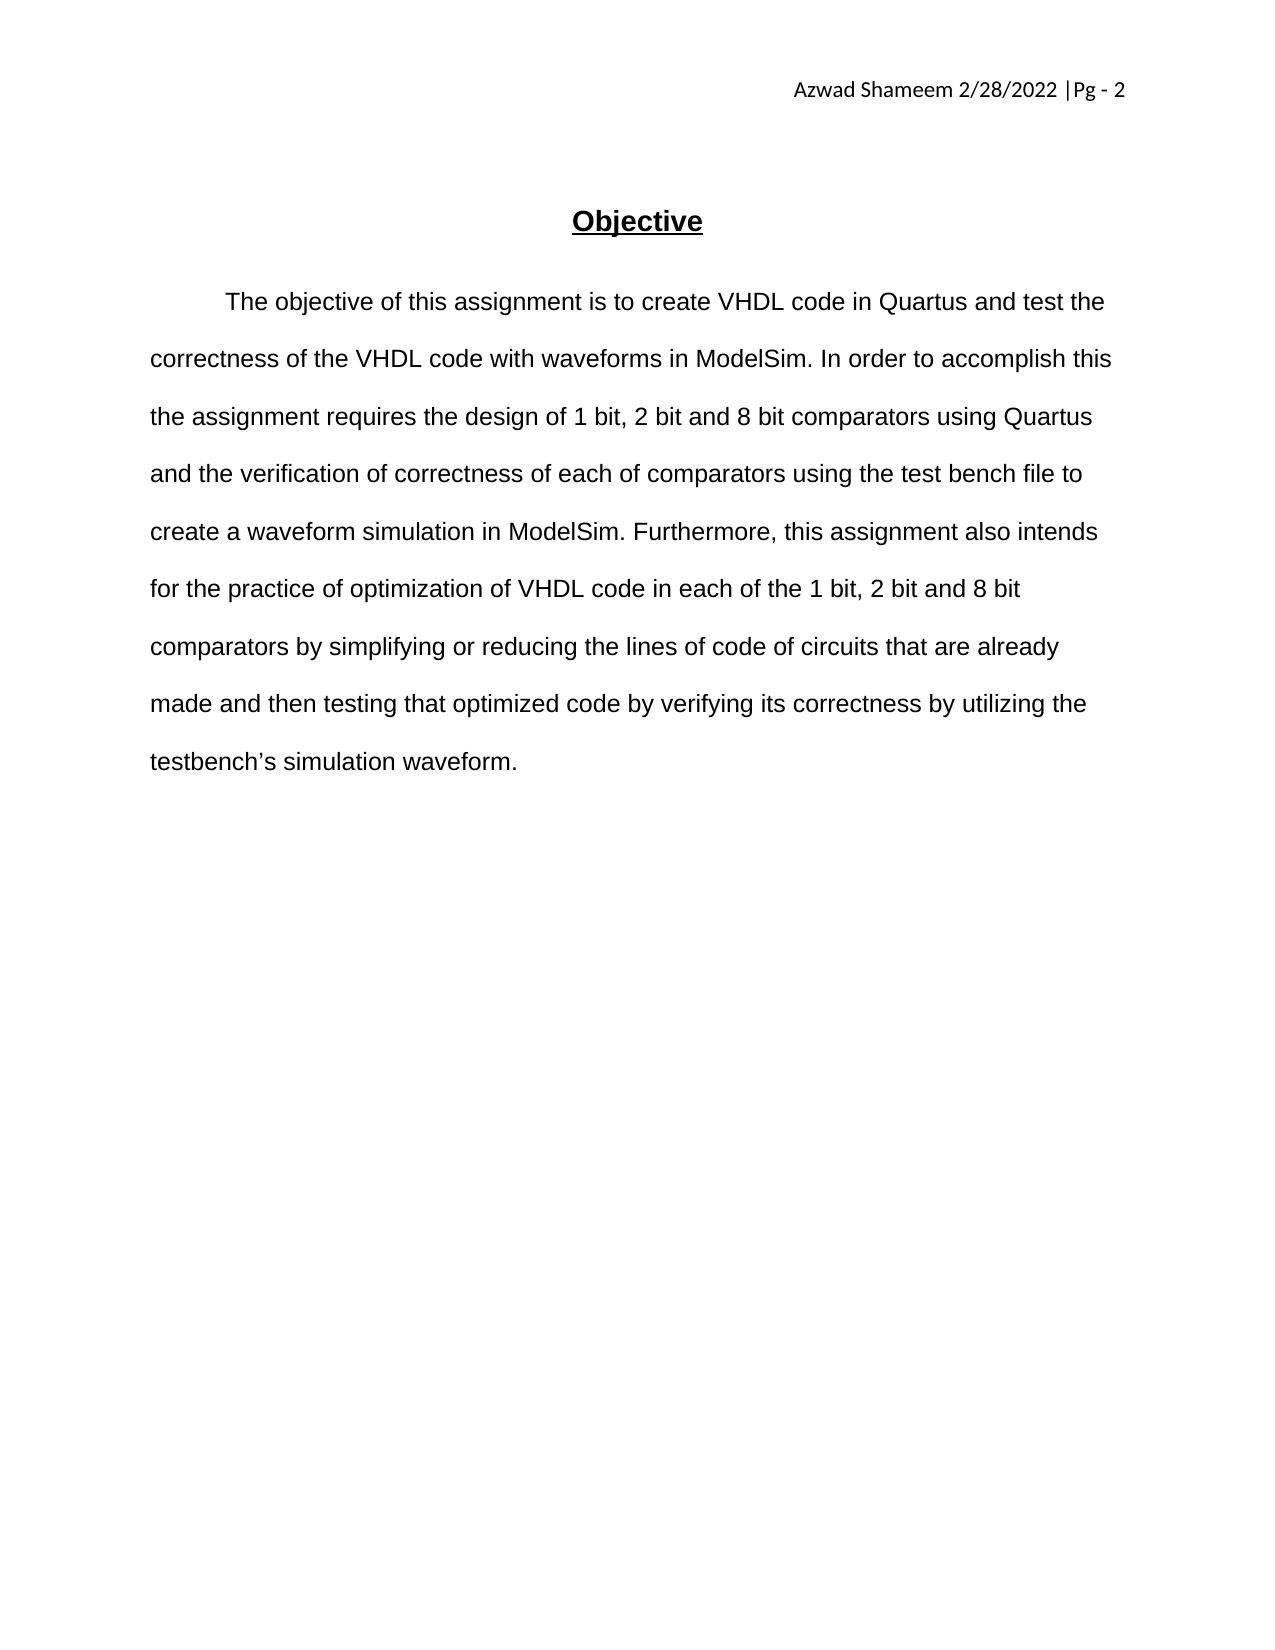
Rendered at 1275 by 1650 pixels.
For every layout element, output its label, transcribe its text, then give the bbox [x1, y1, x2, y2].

text The objective of this assignment is to create VHDL code in Quartus and test the correctness of the VHDL code with waveforms in ModelSim. In order to accomplish this the assignment requires the design of 1 bit, 2 bit and 8 bit comparators using Quartus and the verification of correctness of each of comparators using the test bench file to create a waveform simulation in ModelSim. Furthermore, this assignment also intends for the practice of optimization of VHDL code in each of the 1 bit, 2 bit and 8 bit comparators by simplifying or reducing the lines of code of circuits that are already made and then testing that optimized code by verifying its correctness by utilizing the testbench’s simulation waveform. [150, 287, 1125, 776]
subtitle Objective [150, 204, 1125, 237]
